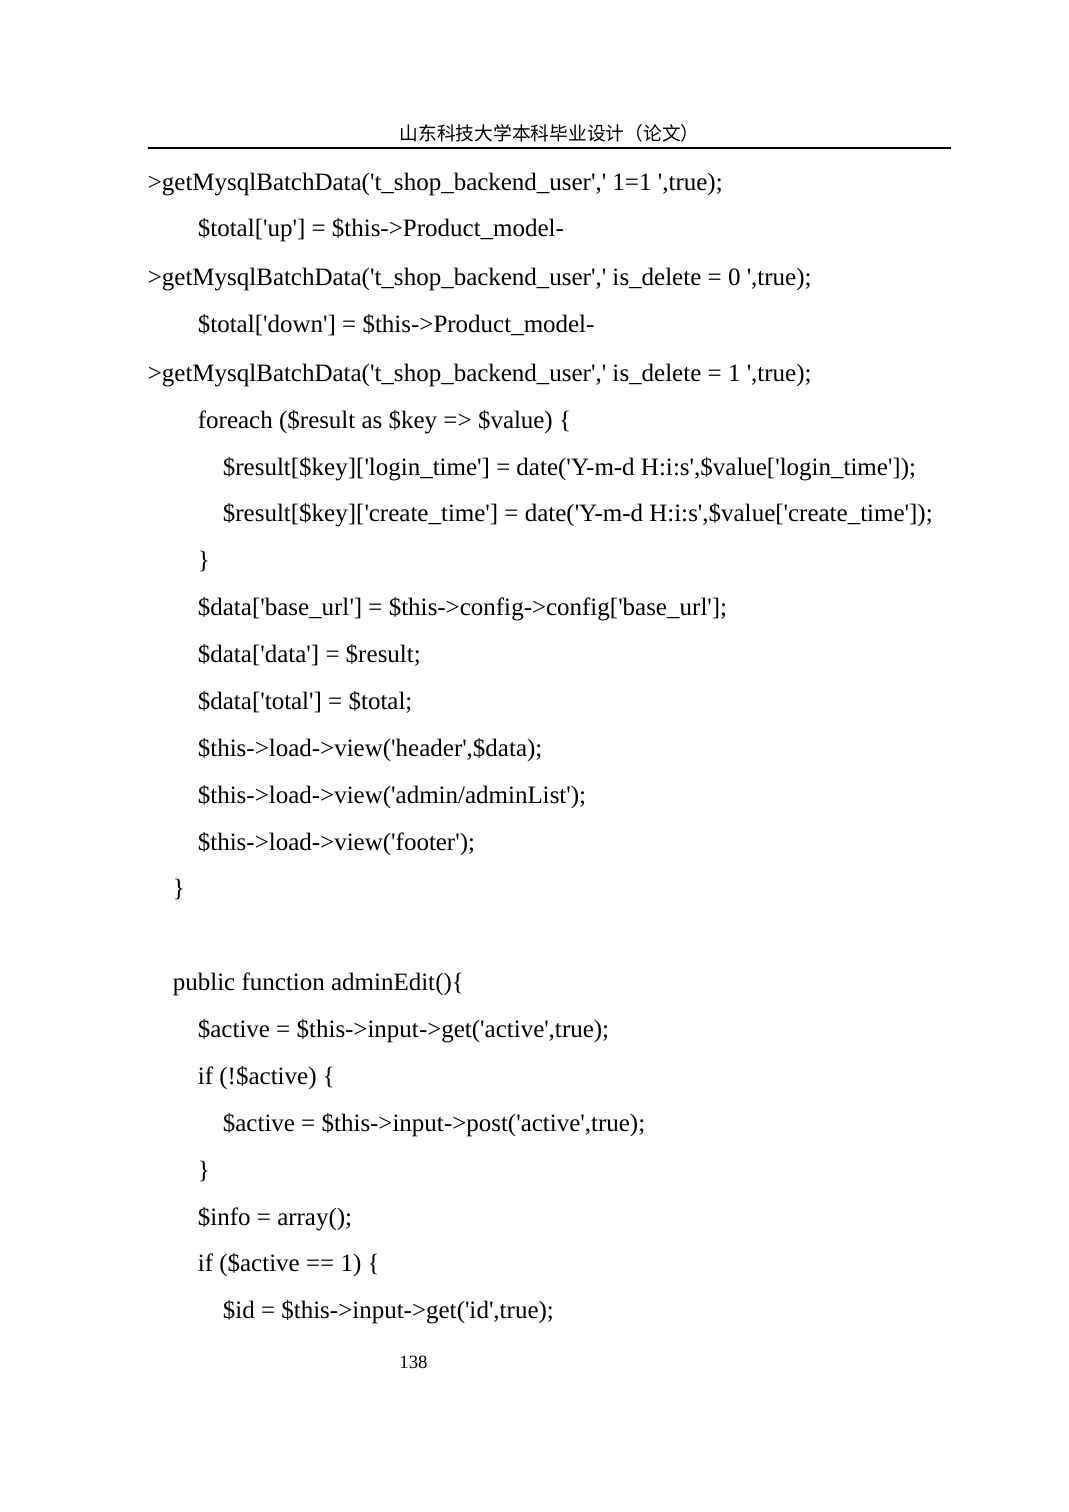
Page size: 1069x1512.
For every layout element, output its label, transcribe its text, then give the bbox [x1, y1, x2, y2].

text public function adminEdit(){ [148, 965, 951, 998]
text if (!$active) { [148, 1059, 951, 1092]
text $id = $this->input->get('id',true); [148, 1293, 951, 1326]
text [148, 165, 951, 197]
text if ($active == 1) { [148, 1247, 951, 1279]
text foreach ($result as $key => $value) { [148, 403, 951, 435]
text $total['up'] = $this->Product_model->getMysqlBatchData('t_shop_backend_user',' is_delete = 0 ',true); [148, 212, 951, 293]
text $active = $this->input->get('active',true); [148, 1012, 951, 1045]
text $this->load->view('header',$data); [148, 731, 951, 763]
text $data['total'] = $total; [148, 684, 951, 717]
text $info = array(); [148, 1200, 951, 1232]
text $this->load->view('admin/adminList'); [148, 778, 951, 810]
text $result[$key]['create_time'] = date('Y-m-d H:i:s',$value['create_time']); [148, 497, 951, 529]
text $this->load->view('footer'); [148, 825, 951, 857]
text $result[$key]['login_time'] = date('Y-m-d H:i:s',$value['login_time']); [148, 450, 951, 482]
text $data['data'] = $result; [148, 637, 951, 670]
text } [148, 1153, 951, 1185]
text $active = $this->input->post('active',true); [148, 1106, 951, 1138]
text } [148, 543, 951, 576]
text } [148, 872, 951, 904]
text $data['base_url'] = $this->config->config['base_url']; [148, 590, 951, 623]
text $total['down'] = $this->Product_model->getMysqlBatchData('t_shop_backend_user',' is_delete = 1 ',true); [148, 307, 951, 388]
